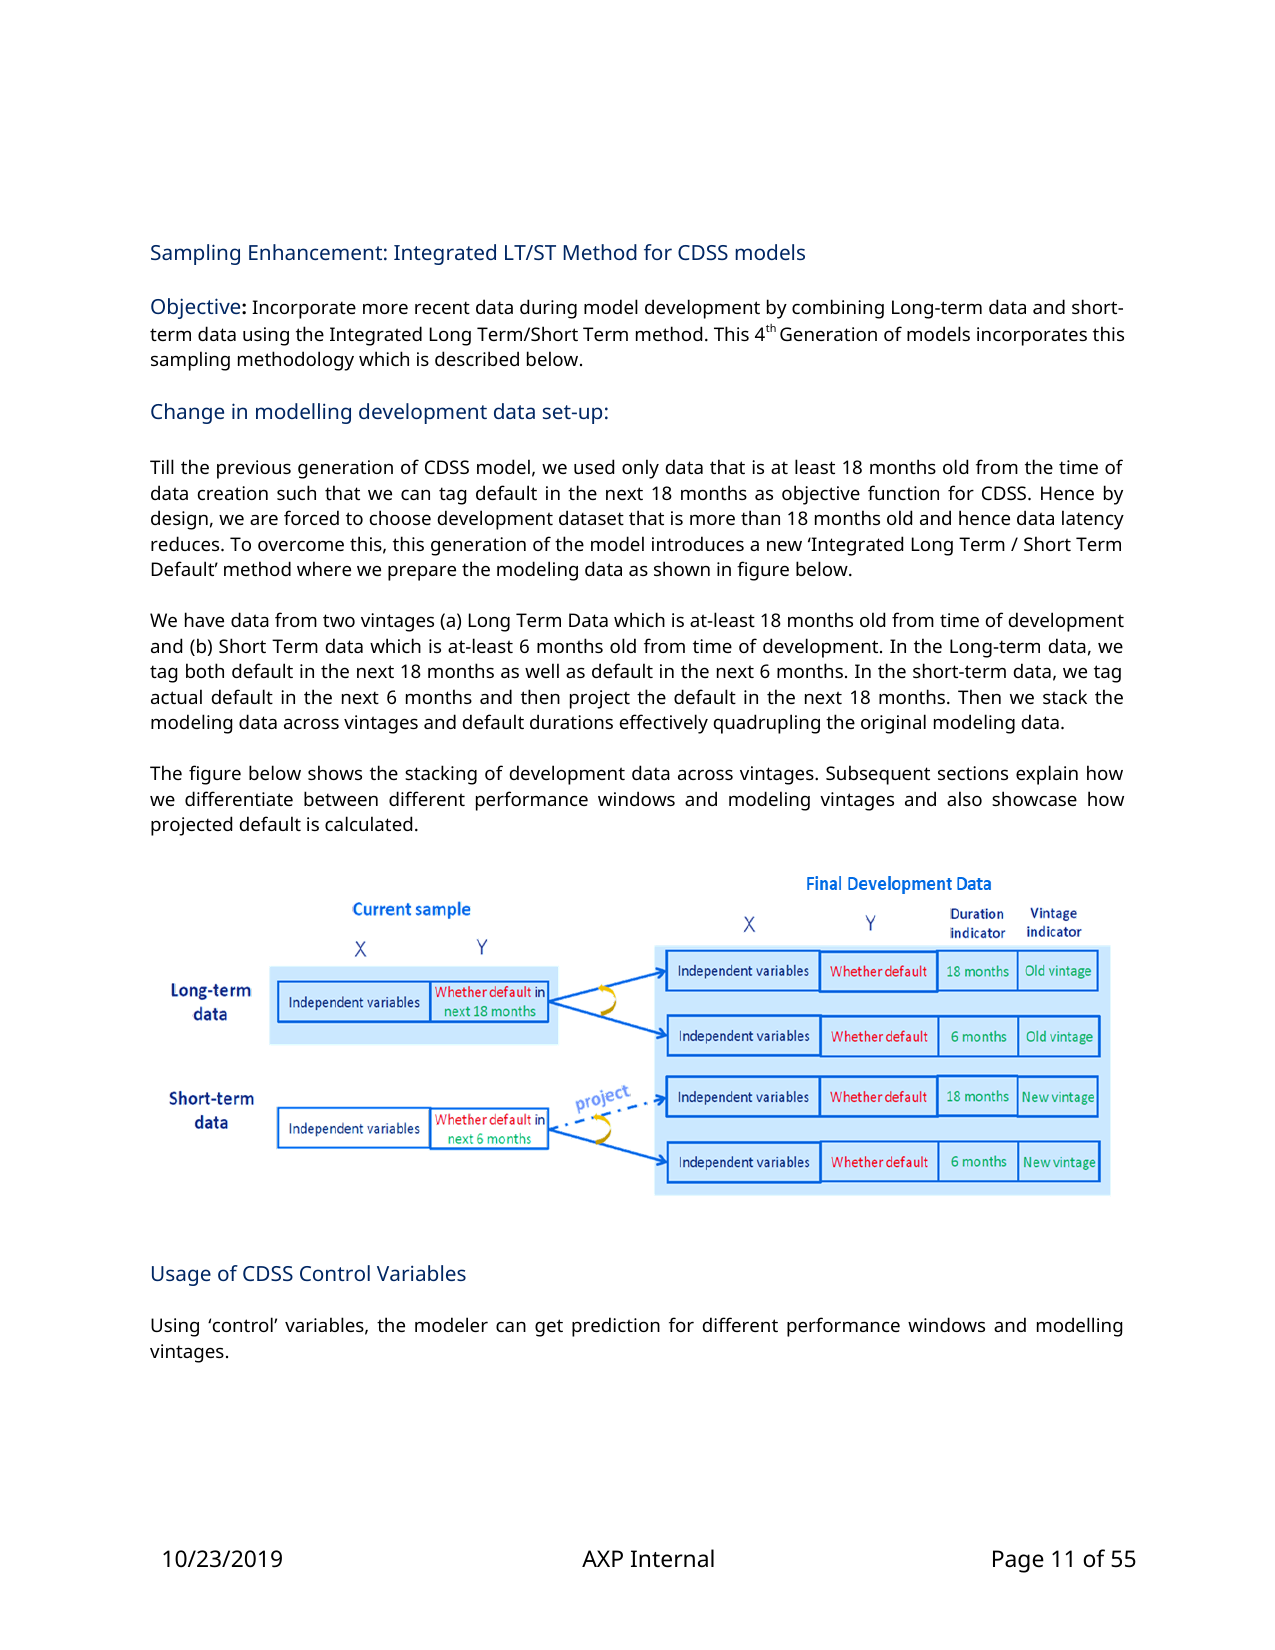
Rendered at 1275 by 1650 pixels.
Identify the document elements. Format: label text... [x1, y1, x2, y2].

text The figure below shows the stacking of development data across vintages. Subsequent sections explain how we differentiate between different performance windows and modeling vintages and also showcase how projected default is calculated. [150, 761, 1125, 837]
text Usage of CDSS Control Variables [150, 1259, 1125, 1287]
text Using ‘control’ variables, the modeler can get prediction for different performance windows and modelling vintages. [150, 1313, 1125, 1364]
text Objective: Incorporate more recent data during model development by combining Long-term data and short-term data using the Integrated Long Term/Short Term method. This 4th Generation of models incorporates this sampling methodology which is described below. [150, 292, 1125, 372]
text Sampling Enhancement: Integrated LT/ST Method for CDSS models [150, 238, 1125, 267]
text Change in modelling development data set-up: [150, 397, 1125, 426]
text Till the previous generation of CDSS model, we used only data that is at least 18 months old from the time of data creation such that we can tag default in the next 18 months as objective function for CDSS. Hence by design, we are forced to choose development dataset that is more than 18 months old and hence data latency reduces. To overcome this, this generation of the model introduces a new ‘Integrated Long Term / Short Term Default’ method where we prepare the modeling data as shown in figure below. [150, 454, 1125, 582]
picture [150, 862, 1119, 1208]
text We have data from two vintages (a) Long Term Data which is at-least 18 months old from time of development and (b) Short Term data which is at-least 6 months old from time of development. In the Long-term data, we tag both default in the next 18 months as well as default in the next 6 months. In the short-term data, we tag actual default in the next 6 months and then project the default in the next 18 months. Then we stack the modeling data across vintages and default durations effectively quadrupling the original modeling data. [150, 607, 1125, 735]
